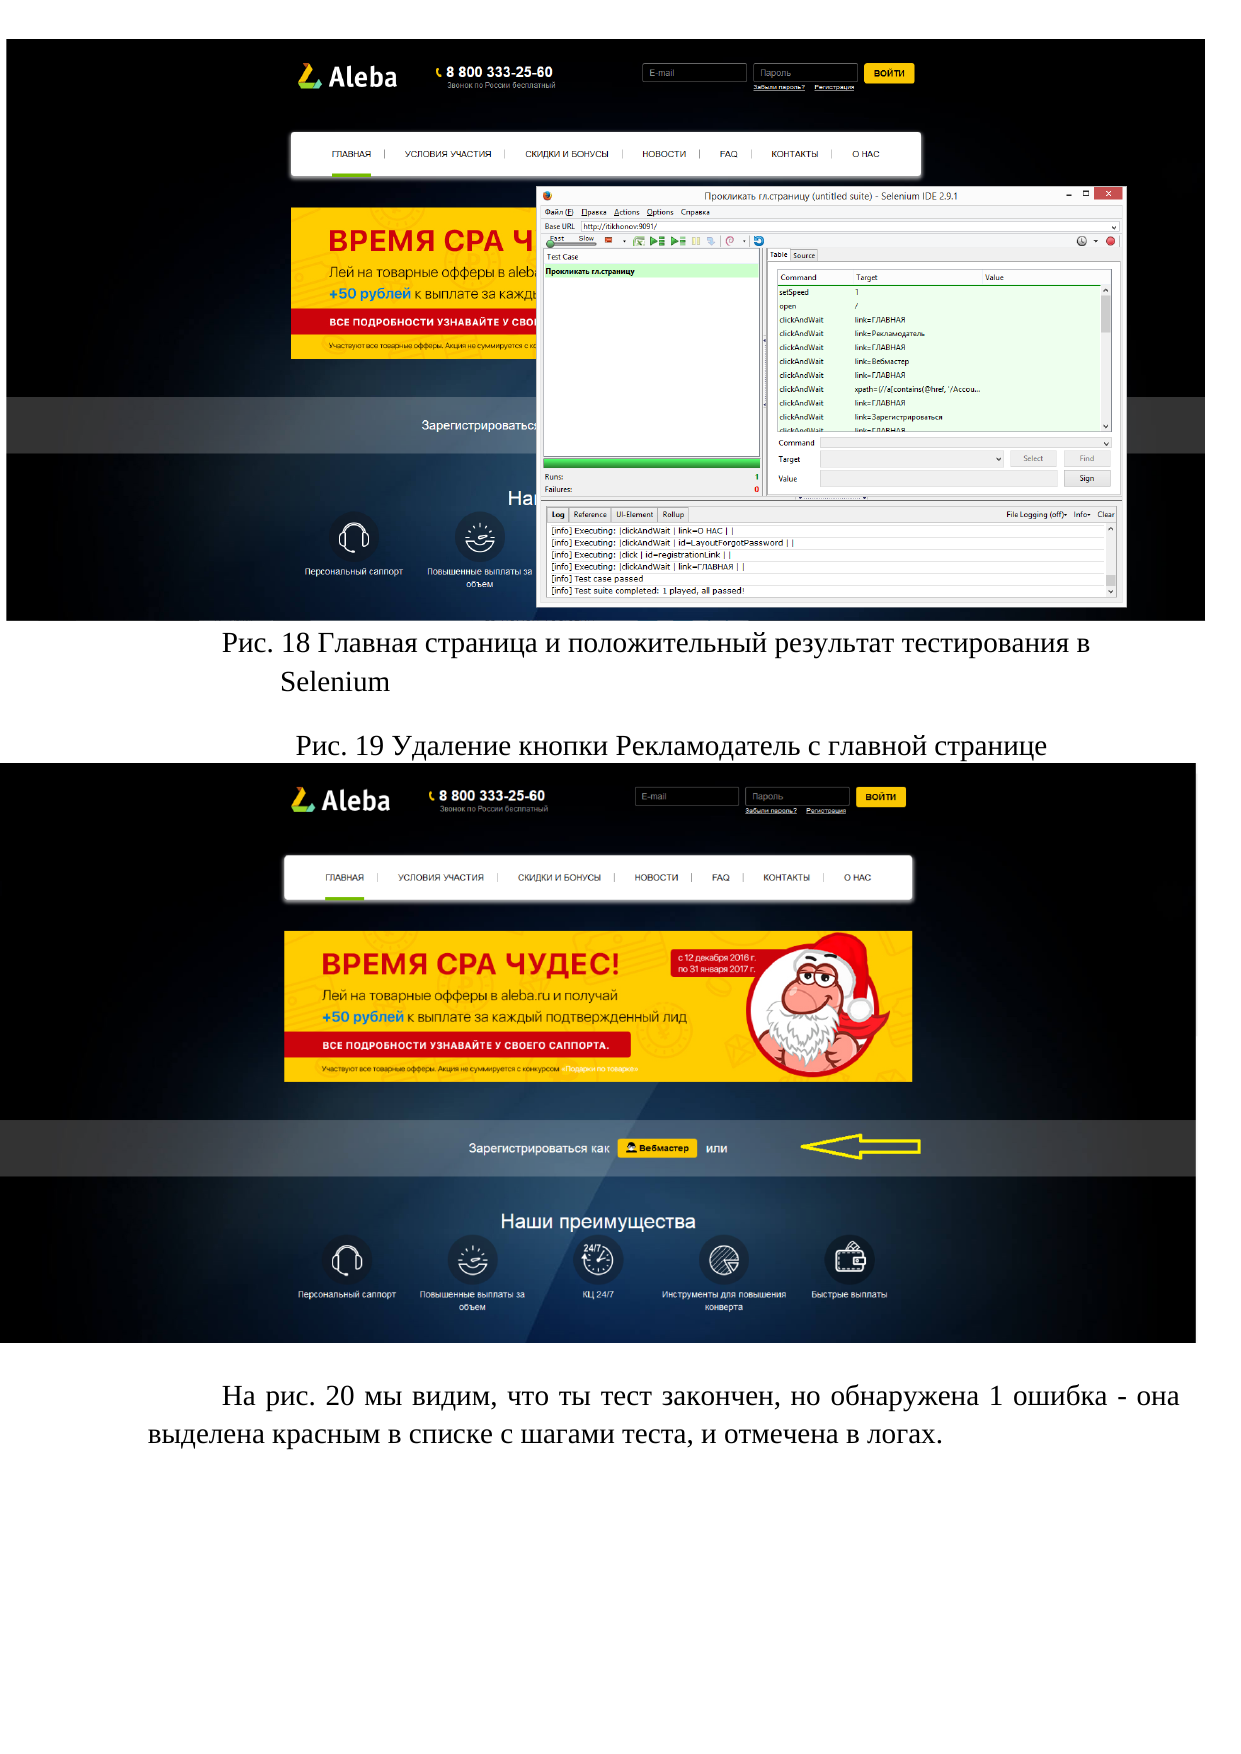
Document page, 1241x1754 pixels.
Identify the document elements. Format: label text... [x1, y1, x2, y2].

text На рис. 20 мы видим, что ты тест закончен, но обнаружена 1 ошибка - она выделена красным в списке с шагами теста, и отмечена в логах. [148, 1343, 1181, 1450]
text Рис. 19 Удаление кнопки Рекламодатель с главной странице [148, 728, 1181, 761]
text Selenium [148, 664, 1181, 698]
text Рис. 18 Главная страница и положительный результат тестирования в [148, 621, 1181, 659]
picture [0, 763, 1208, 1343]
picture [6, 39, 1206, 621]
